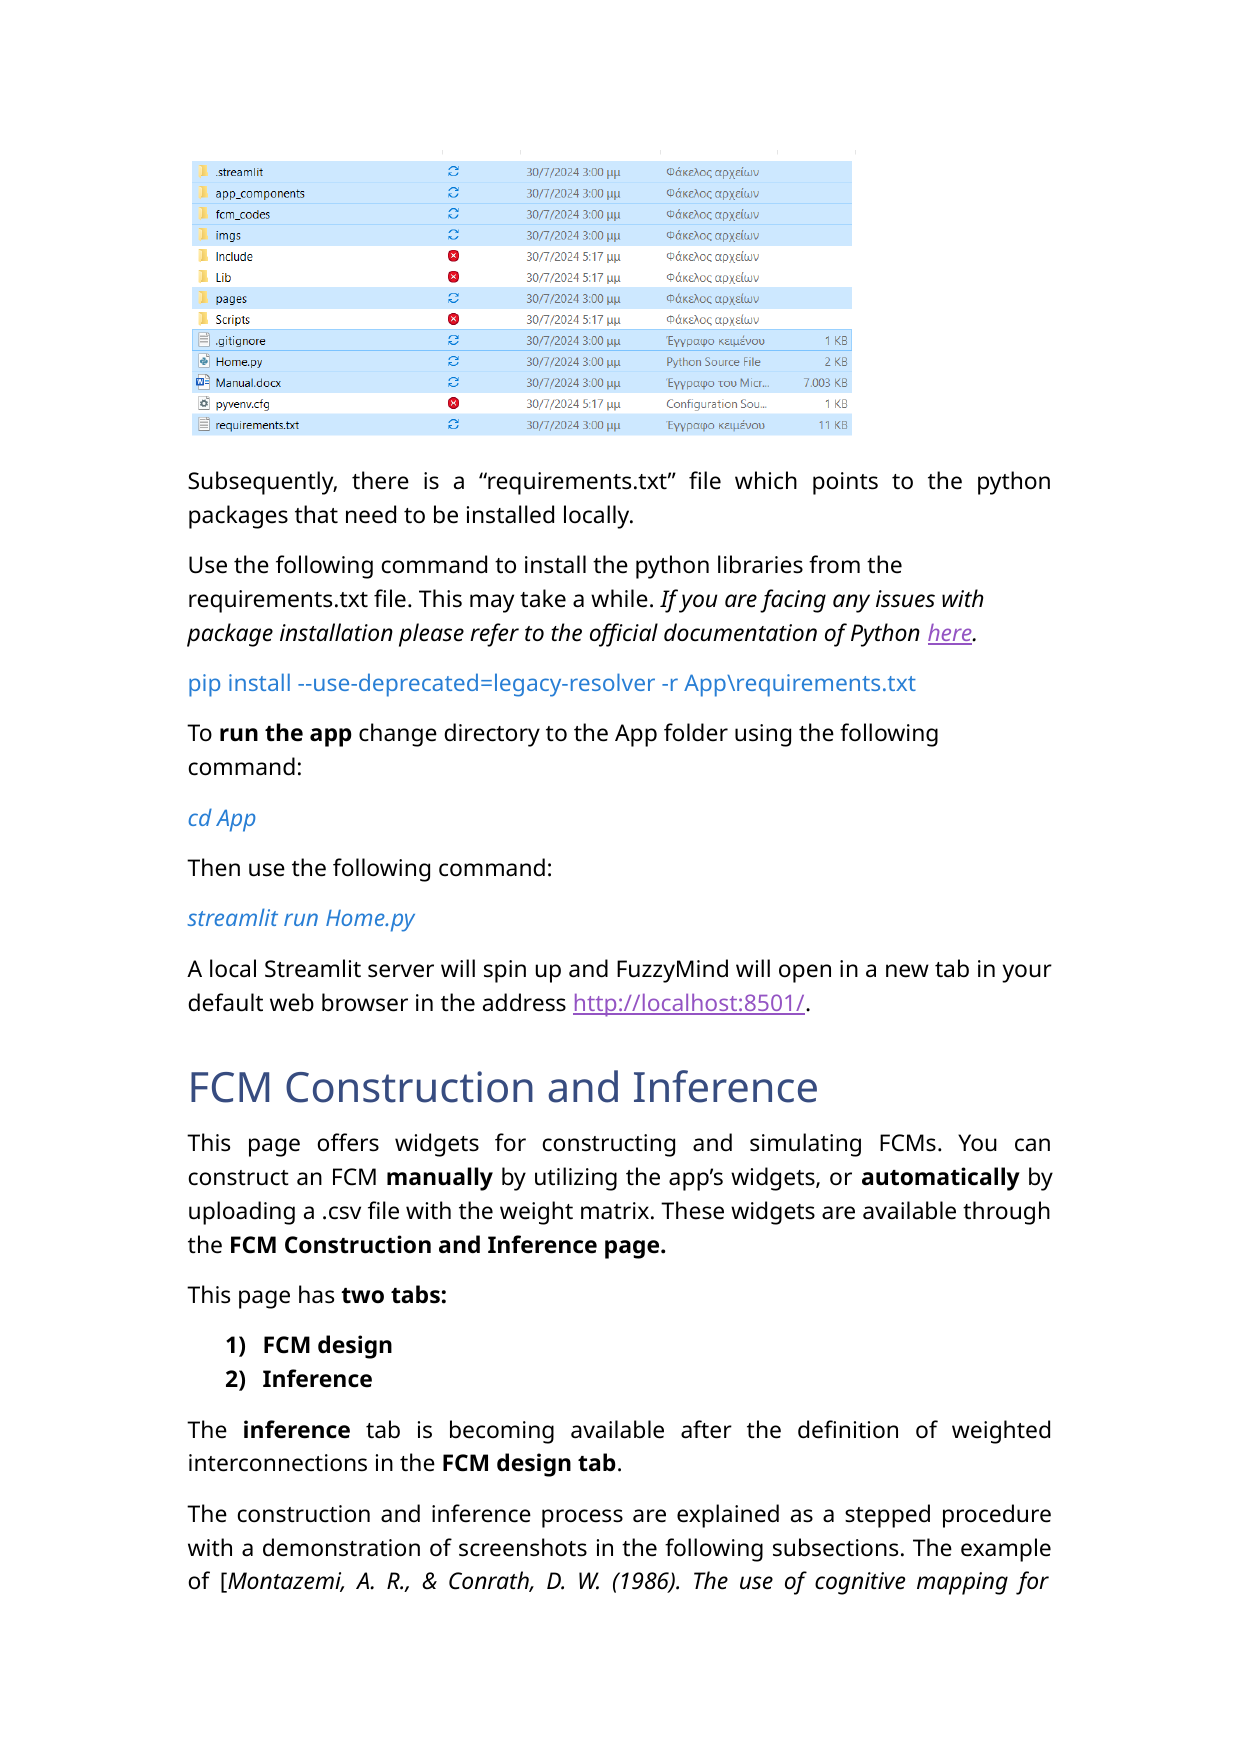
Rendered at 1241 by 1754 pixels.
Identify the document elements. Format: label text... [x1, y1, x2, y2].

list FCM design [225, 1329, 1053, 1361]
text This page offers widgets for constructing and simulating FCMs. You can construct an FCM manually by utilizing the app’s widgets, or automatically by uploading a .csv file with the weight matrix. These widgets are available through the FCM Construction and Inference page. [187, 1127, 1053, 1260]
text A local Streamlit server will spin up and FuzzyMind will open in a new tab in your default web browser in the address http://localhost:8501/. [187, 953, 1053, 1018]
text Then use the following command: [187, 852, 1053, 883]
text To run the app change directory to the App folder using the following command: [187, 717, 1053, 782]
picture [187, 150, 892, 446]
text This page has two tabs: [187, 1279, 1053, 1310]
text streamlit run Home.py [187, 902, 1053, 933]
text cd App [187, 801, 1053, 833]
text Subsequently, there is a “requirements.txt” file which points to the python packages that need to be installed locally. [187, 465, 1053, 530]
subtitle FCM Construction and Inference [187, 1058, 1053, 1114]
list Inference [225, 1363, 1053, 1394]
text The inference tab is becoming available after the definition of weighted interconnections in the FCM design tab. [187, 1413, 1053, 1478]
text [187, 1498, 1053, 1596]
text pip install --use-deprecated=legacy-resolver -r App\requirements.txt [187, 667, 1053, 698]
text Use the following command to install the python libraries from the requirements.txt file. This may take a while. If you are facing any issues with package installation please refer to the official documentation of Python here. [187, 549, 1053, 648]
